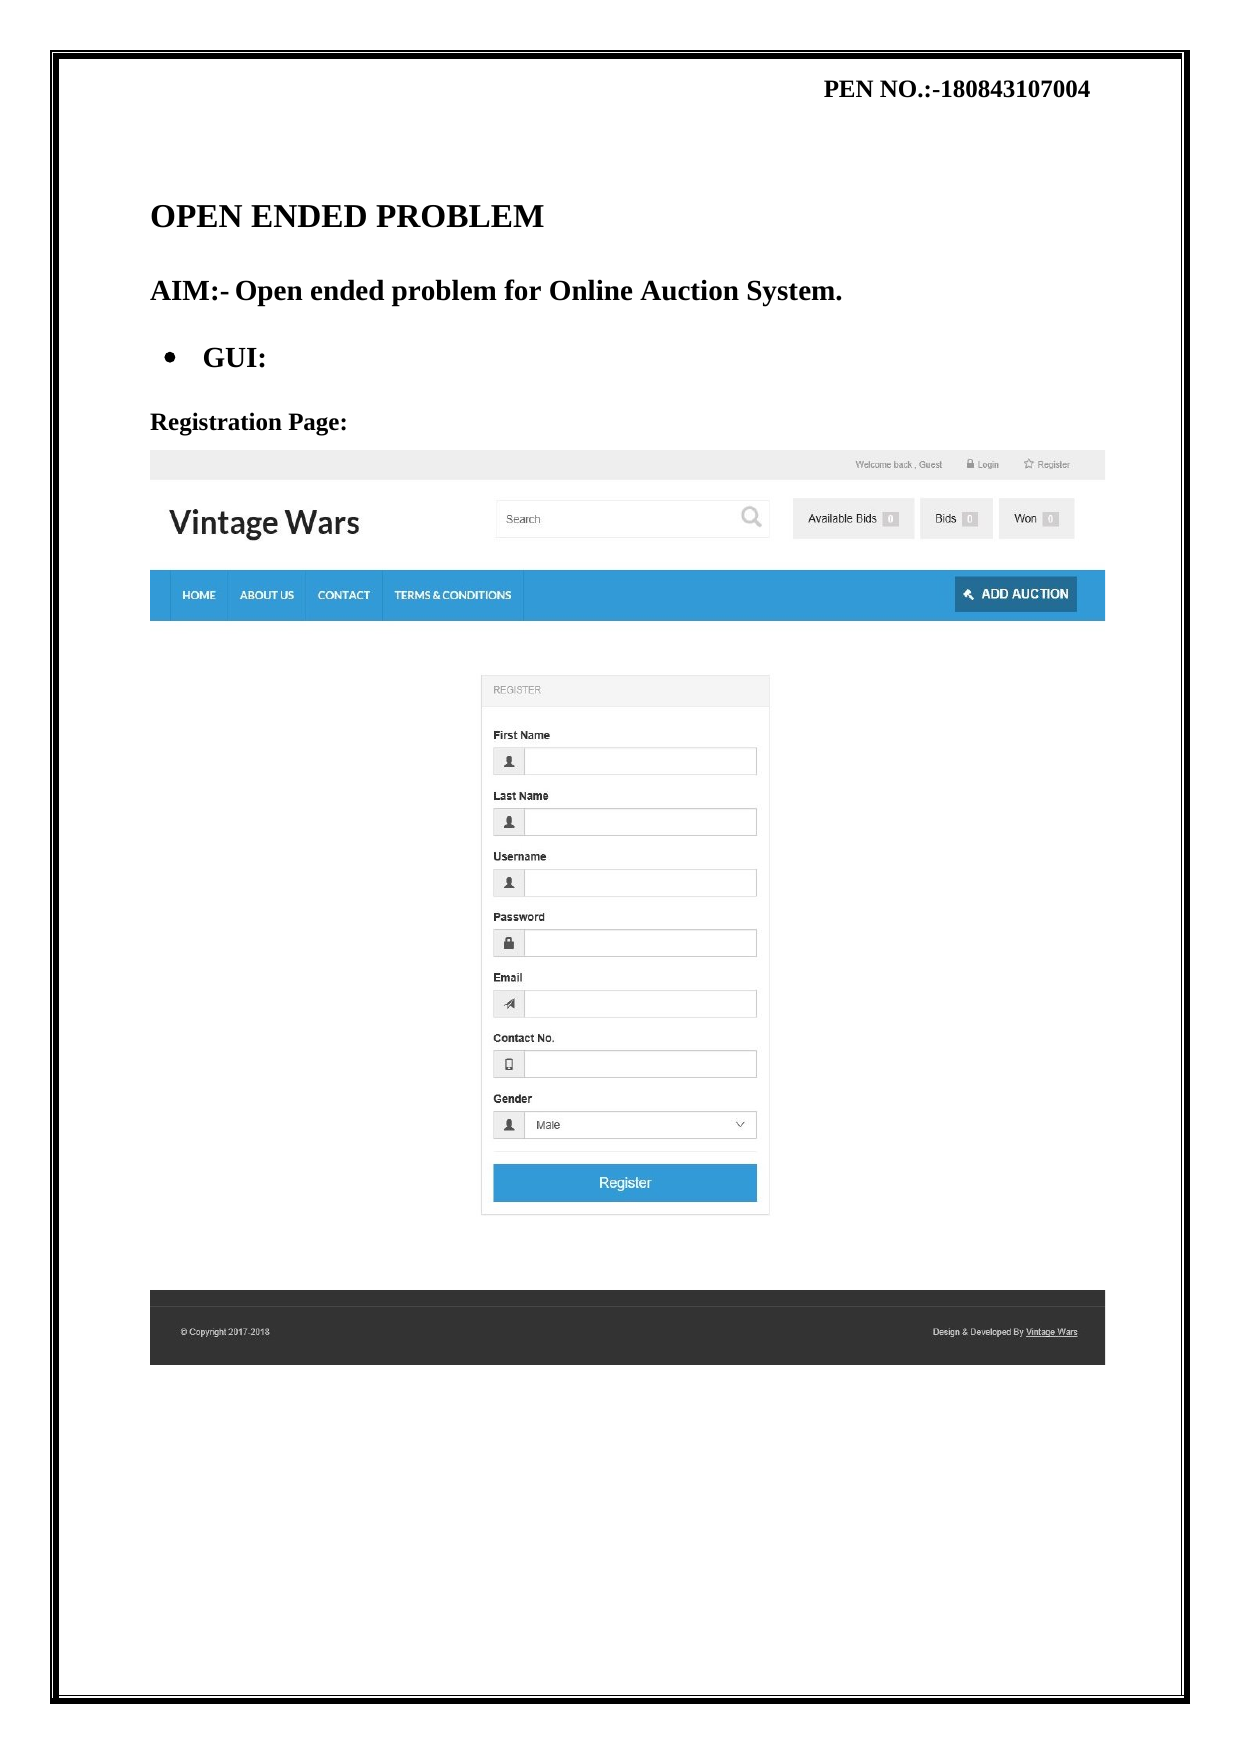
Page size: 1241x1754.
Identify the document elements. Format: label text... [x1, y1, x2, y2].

text AIM:- Open ended problem for Online Auction System. [150, 273, 1090, 307]
list GUI: [165, 340, 1090, 374]
text Registration Page: [150, 407, 1090, 436]
picture [150, 450, 1105, 1365]
text OPEN ENDED PROBLEM [150, 196, 1090, 235]
